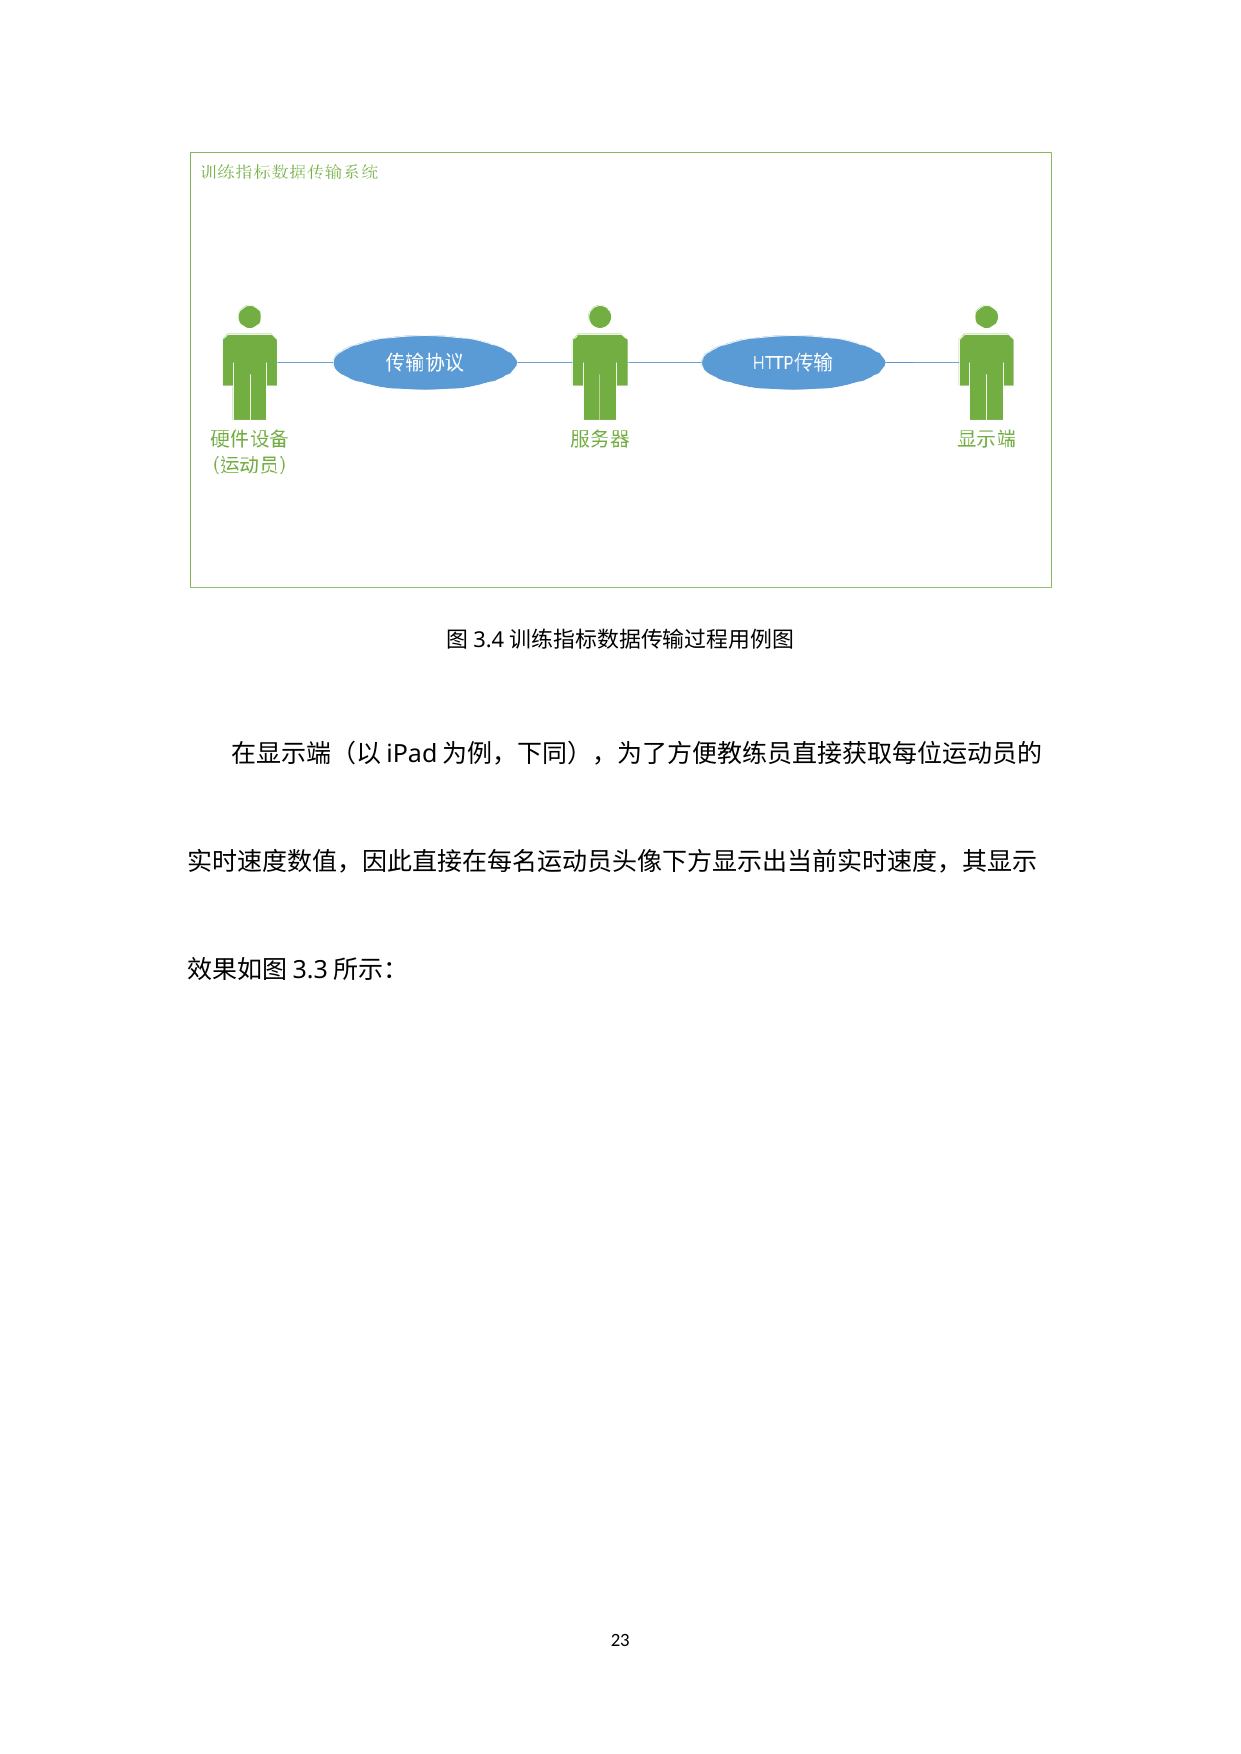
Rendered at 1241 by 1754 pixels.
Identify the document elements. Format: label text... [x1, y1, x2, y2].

text 在显示端（以iPad为例，下同），为了方便教练员直接获取每位运动员的实时速度数值，因此直接在每名运动员头像下方显示出当前实时速度，其显示效果如图3.3所示： [187, 719, 1053, 1000]
